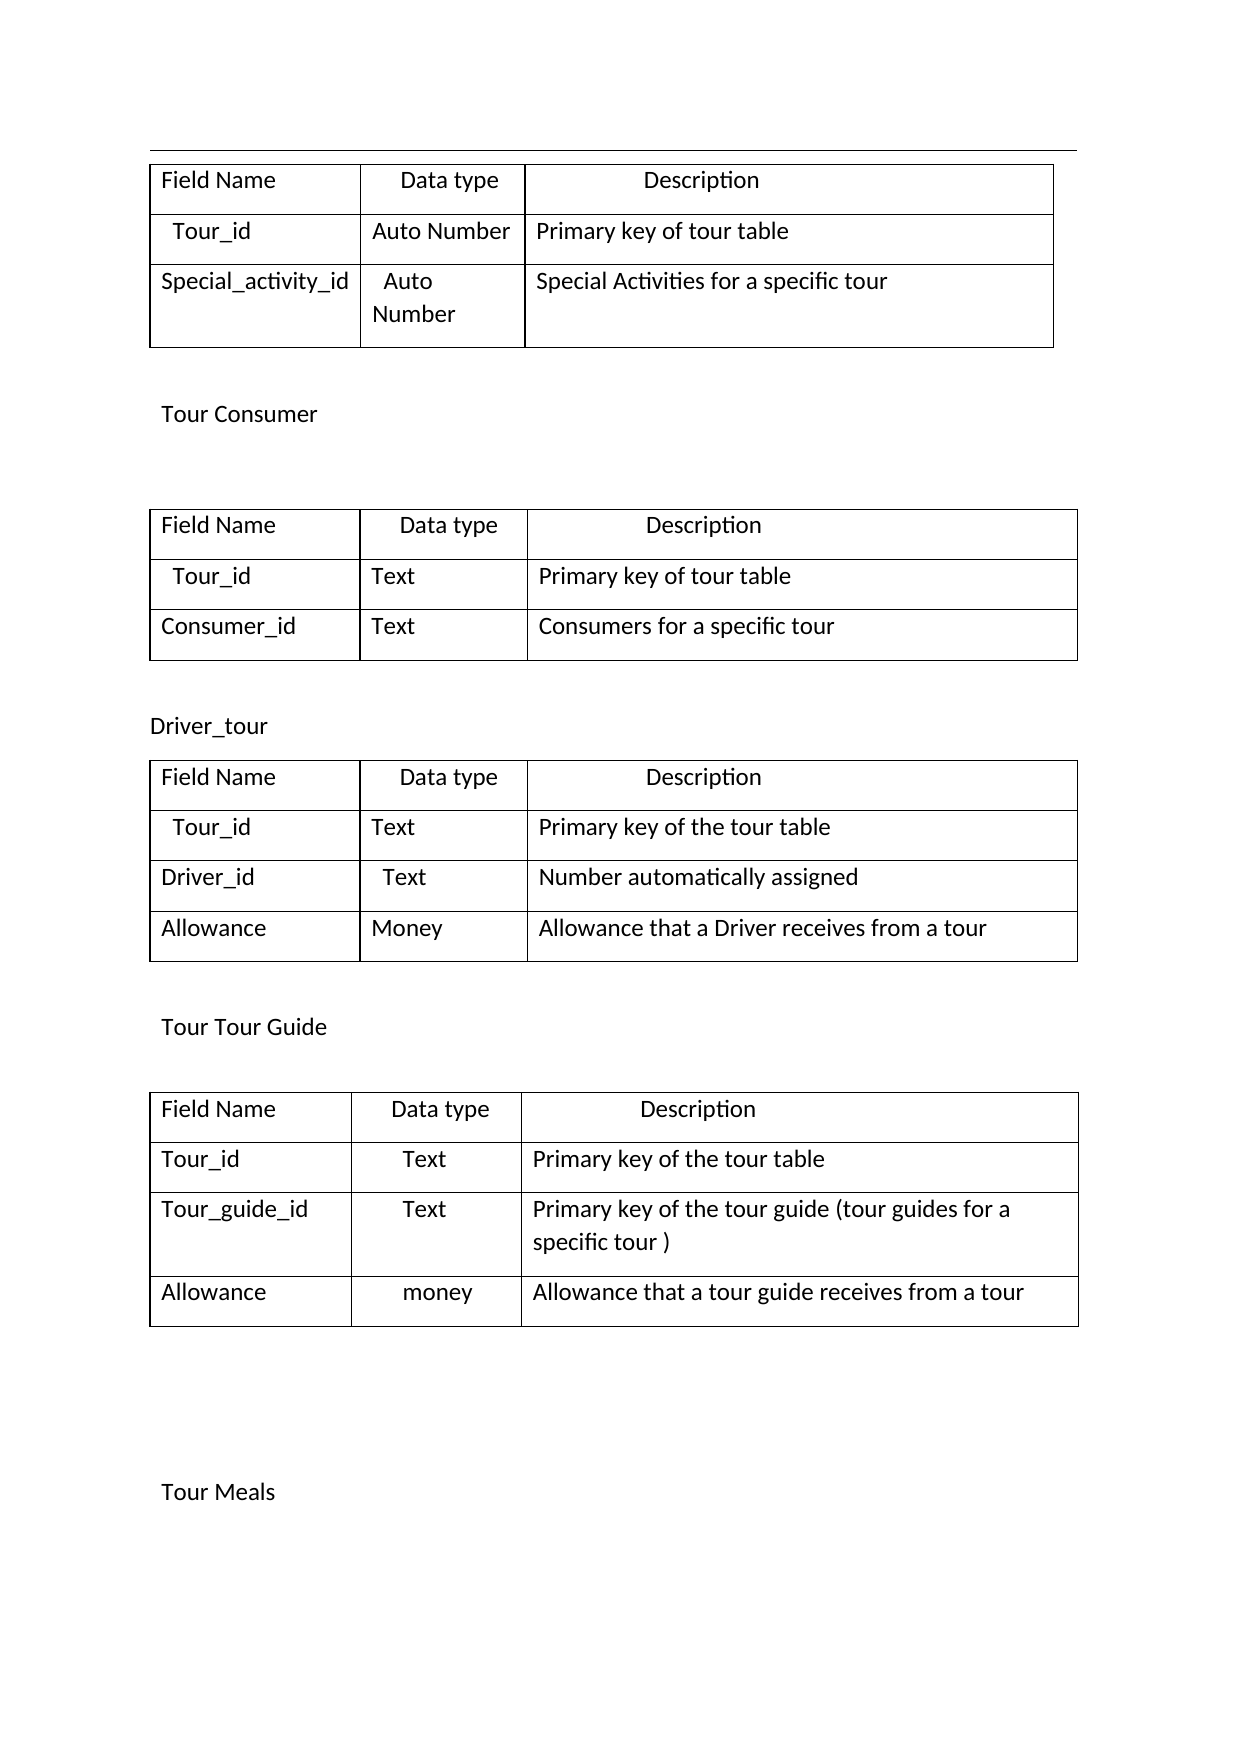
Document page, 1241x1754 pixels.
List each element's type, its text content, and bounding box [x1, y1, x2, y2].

text Driver_tour [150, 710, 1090, 741]
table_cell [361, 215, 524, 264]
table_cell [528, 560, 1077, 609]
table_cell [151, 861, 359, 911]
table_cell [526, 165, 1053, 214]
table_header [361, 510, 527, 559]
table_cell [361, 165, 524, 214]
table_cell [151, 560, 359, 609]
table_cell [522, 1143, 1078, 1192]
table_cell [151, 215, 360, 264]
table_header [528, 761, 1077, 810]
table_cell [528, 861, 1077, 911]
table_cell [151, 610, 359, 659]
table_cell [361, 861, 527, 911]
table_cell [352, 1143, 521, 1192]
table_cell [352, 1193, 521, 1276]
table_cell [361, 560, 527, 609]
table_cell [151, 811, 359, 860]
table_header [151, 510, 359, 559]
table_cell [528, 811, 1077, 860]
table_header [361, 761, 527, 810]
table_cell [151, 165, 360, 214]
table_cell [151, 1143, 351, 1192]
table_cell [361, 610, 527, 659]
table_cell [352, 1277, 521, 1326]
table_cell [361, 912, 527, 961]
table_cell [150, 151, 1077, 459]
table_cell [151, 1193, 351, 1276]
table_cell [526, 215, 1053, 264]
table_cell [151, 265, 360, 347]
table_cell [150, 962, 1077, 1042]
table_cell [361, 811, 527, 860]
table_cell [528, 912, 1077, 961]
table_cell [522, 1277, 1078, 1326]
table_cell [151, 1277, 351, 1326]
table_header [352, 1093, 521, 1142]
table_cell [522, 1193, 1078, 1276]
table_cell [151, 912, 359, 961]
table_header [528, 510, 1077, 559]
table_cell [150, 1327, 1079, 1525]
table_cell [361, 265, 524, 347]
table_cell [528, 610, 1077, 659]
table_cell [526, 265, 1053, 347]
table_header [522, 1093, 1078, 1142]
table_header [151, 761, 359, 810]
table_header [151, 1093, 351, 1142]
